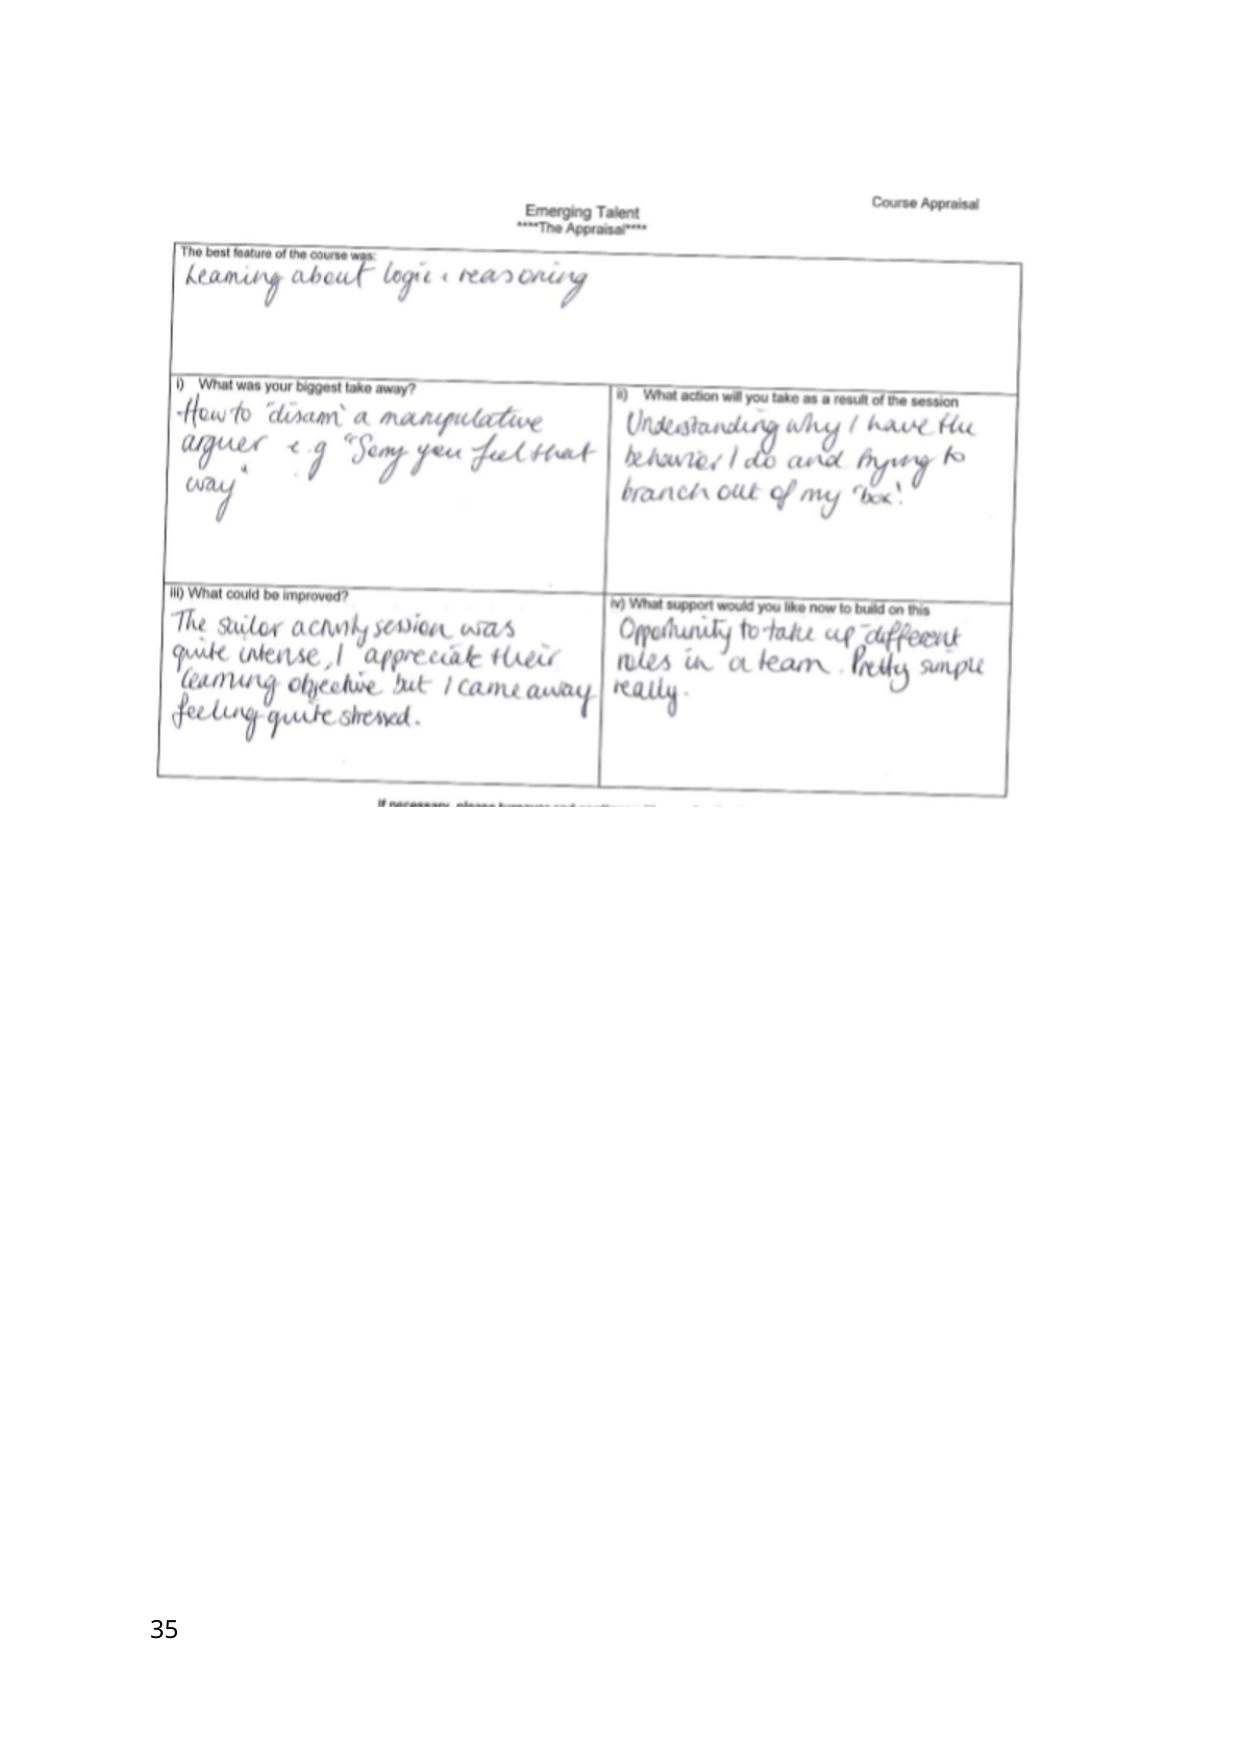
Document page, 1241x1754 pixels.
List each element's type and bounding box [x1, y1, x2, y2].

picture [150, 150, 1064, 833]
